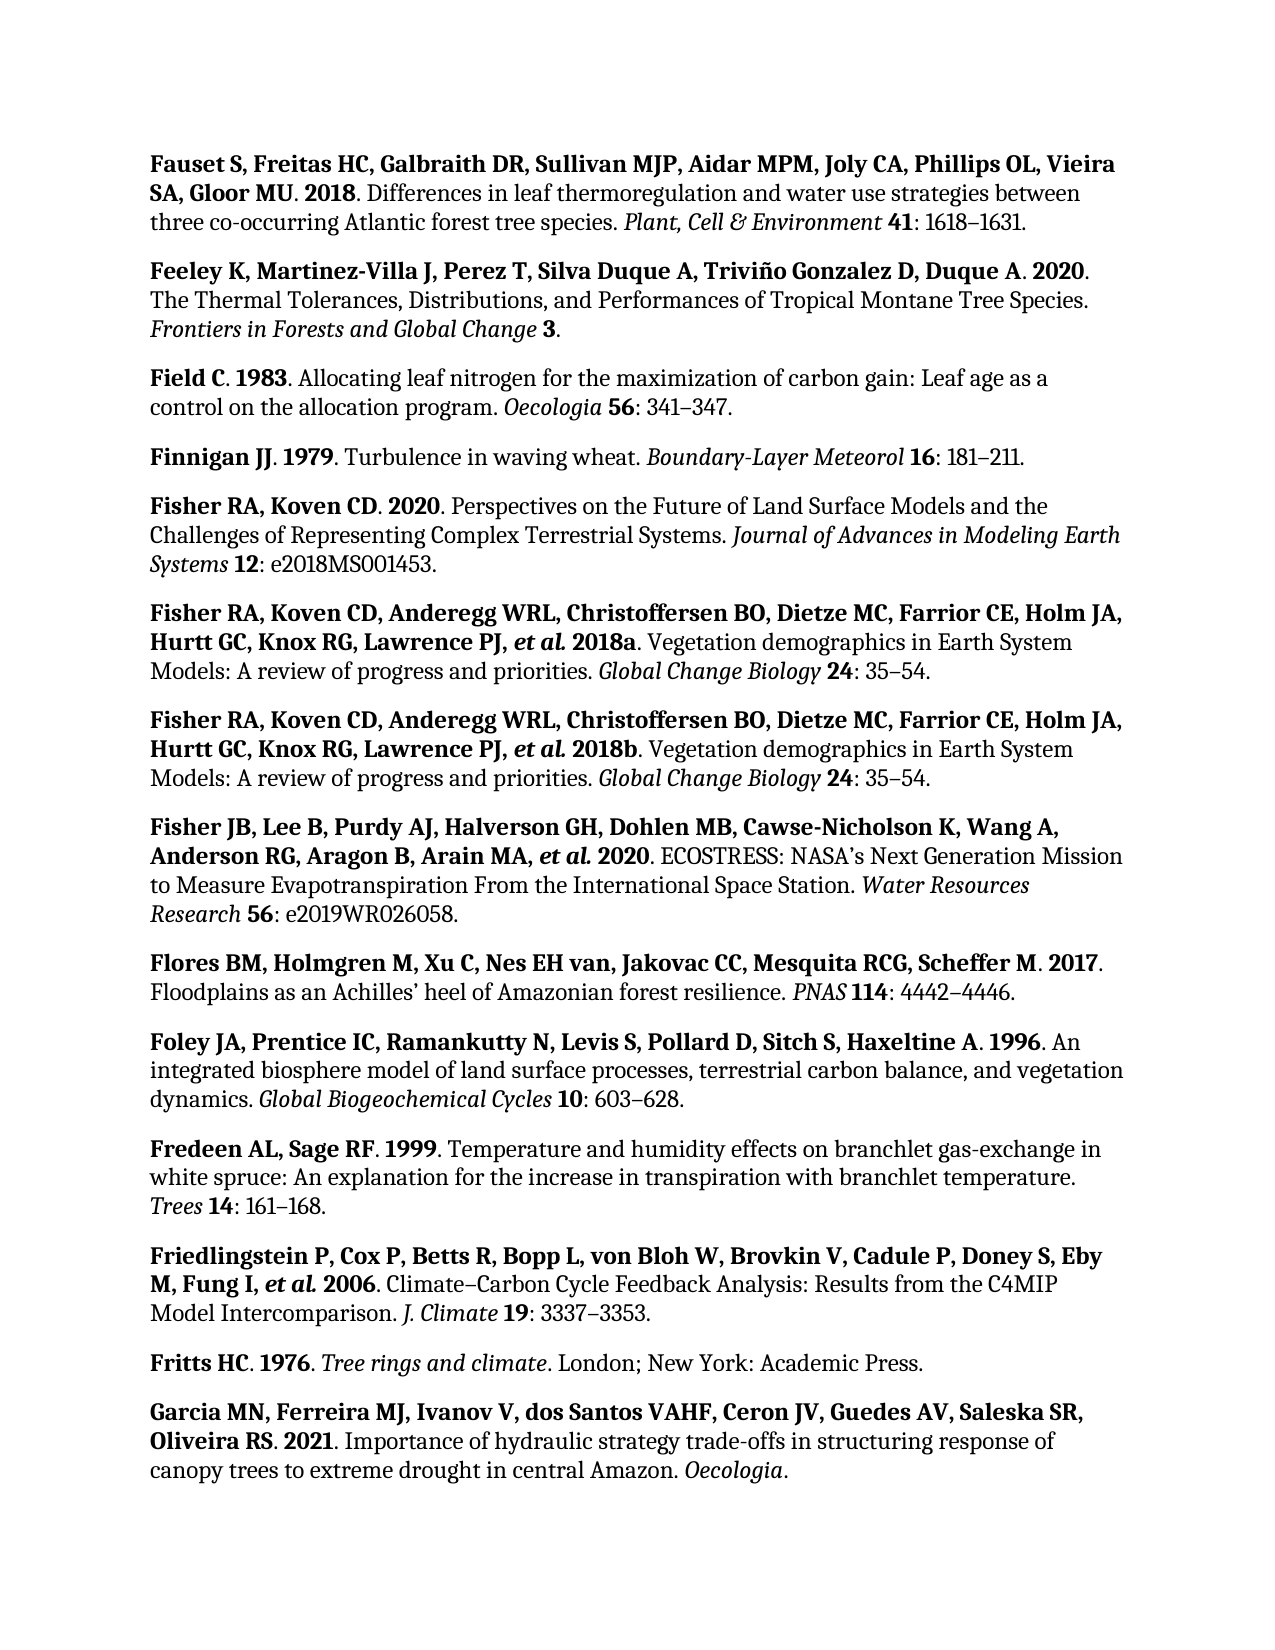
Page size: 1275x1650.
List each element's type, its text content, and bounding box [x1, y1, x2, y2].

text Feeley K, Martinez-Villa J, Perez T, Silva Duque A, Triviño Gonzalez D, Duque A. 2020. The Thermal Tolerances, Distributions, and Performances of Tropical Montane Tree Species. Frontiers in Forests and Global Change 3. [150, 257, 1125, 343]
text Fisher RA, Koven CD, Anderegg WRL, Christoffersen BO, Dietze MC, Farrior CE, Holm JA, Hurtt GC, Knox RG, Lawrence PJ, et al. 2018b. Vegetation demographics in Earth System Models: A review of progress and priorities. Global Change Biology 24: 35–54. [150, 706, 1125, 792]
text Friedlingstein P, Cox P, Betts R, Bopp L, von Bloh W, Brovkin V, Cadule P, Doney S, Eby M, Fung I, et al. 2006. Climate–Carbon Cycle Feedback Analysis: Results from the C4MIP Model Intercomparison. J. Climate 19: 3337–3353. [150, 1242, 1125, 1328]
text Fisher JB, Lee B, Purdy AJ, Halverson GH, Dohlen MB, Cawse-Nicholson K, Wang A, Anderson RG, Aragon B, Arain MA, et al. 2020. ECOSTRESS: NASA’s Next Generation Mission to Measure Evapotranspiration From the International Space Station. Water Resources Research 56: e2019WR026058. [150, 813, 1125, 928]
text Field C. 1983. Allocating leaf nitrogen for the maximization of carbon gain: Leaf age as a control on the allocation program. Oecologia 56: 341–347. [150, 364, 1125, 422]
text Fisher RA, Koven CD. 2020. Perspectives on the Future of Land Surface Models and the Challenges of Representing Complex Terrestrial Systems. Journal of Advances in Modeling Earth Systems 12: e2018MS001453. [150, 492, 1125, 578]
text Fauset S, Freitas HC, Galbraith DR, Sullivan MJP, Aidar MPM, Joly CA, Phillips OL, Vieira SA, Gloor MU. 2018. Differences in leaf thermoregulation and water use strategies between three co-occurring Atlantic forest tree species. Plant, Cell & Environment 41: 1618–1631. [150, 150, 1125, 236]
text Garcia MN, Ferreira MJ, Ivanov V, dos Santos VAHF, Ceron JV, Guedes AV, Saleska SR, Oliveira RS. 2021. Importance of hydraulic strategy trade-offs in structuring response of canopy trees to extreme drought in central Amazon. Oecologia. [150, 1398, 1125, 1484]
text Foley JA, Prentice IC, Ramankutty N, Levis S, Pollard D, Sitch S, Haxeltine A. 1996. An integrated biosphere model of land surface processes, terrestrial carbon balance, and vegetation dynamics. Global Biogeochemical Cycles 10: 603–628. [150, 1027, 1125, 1114]
text Flores BM, Holmgren M, Xu C, Nes EH van, Jakovac CC, Mesquita RCG, Scheffer M. 2017. Floodplains as an Achilles’ heel of Amazonian forest resilience. PNAS 114: 4442–4446. [150, 949, 1125, 1007]
text Fritts HC. 1976. Tree rings and climate. London; New York: Academic Press. [150, 1349, 1125, 1377]
text Fredeen AL, Sage RF. 1999. Temperature and humidity effects on branchlet gas-exchange in white spruce: An explanation for the increase in transpiration with branchlet temperature. Trees 14: 161–168. [150, 1134, 1125, 1221]
text Finnigan JJ. 1979. Turbulence in waving wheat. Boundary-Layer Meteorol 16: 181–211. [150, 442, 1125, 471]
text Fisher RA, Koven CD, Anderegg WRL, Christoffersen BO, Dietze MC, Farrior CE, Holm JA, Hurtt GC, Knox RG, Lawrence PJ, et al. 2018a. Vegetation demographics in Earth System Models: A review of progress and priorities. Global Change Biology 24: 35–54. [150, 599, 1125, 685]
